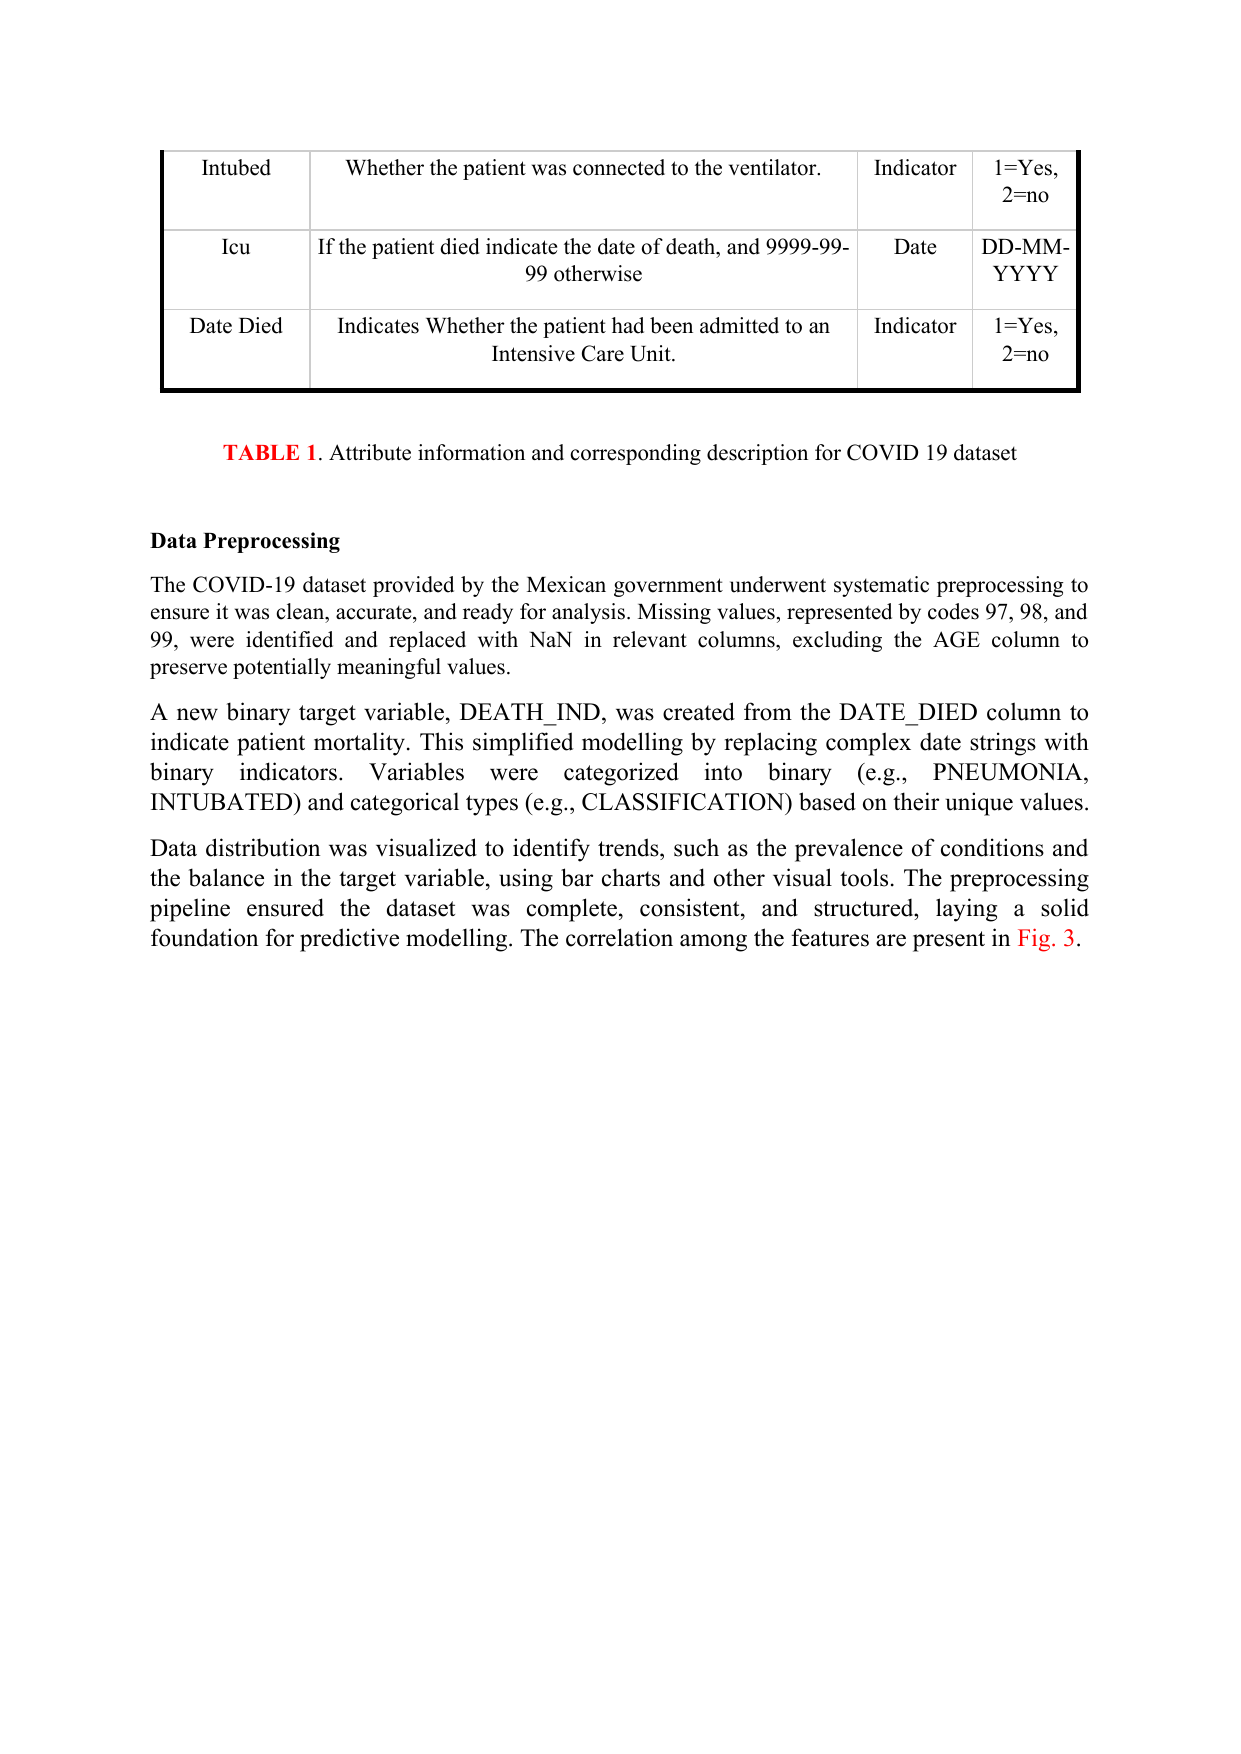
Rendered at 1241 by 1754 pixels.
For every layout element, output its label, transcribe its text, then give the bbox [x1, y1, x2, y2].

text Data Preprocessing [150, 528, 1090, 553]
table_cell Indicator [858, 152, 972, 229]
text A new binary target variable, DEATH_IND, was created from the DATE_DIED column to indicate patient mortality. This simplified modelling by replacing complex date strings with binary indicators. Variables were categorized into binary (e.g., PNEUMONIA, INTUBATED) and categorical types (e.g., CLASSIFICATION) based on their unique values. [150, 698, 1090, 816]
table_cell Indicates Whether the patient had been admitted to an Intensive Care Unit. [311, 310, 857, 388]
table_cell DD-MM-YYYY [973, 231, 1076, 309]
table_cell Icu [164, 231, 309, 309]
text TABLE 1. Attribute information and corresponding description for COVID 19 dataset [150, 440, 1090, 465]
text Data distribution was visualized to identify trends, such as the prevalence of conditions and the balance in the target variable, using bar charts and other visual tools. The preprocessing pipeline ensured the dataset was complete, consistent, and structured, laying a solid foundation for predictive modelling. The correlation among the features are present in Fig. 3. [150, 834, 1090, 952]
table_cell 1=Yes, 2=no [973, 152, 1076, 229]
table_cell 1=Yes, 2=no [973, 310, 1076, 388]
table_cell Intubed [164, 152, 309, 229]
text The COVID-19 dataset provided by the Mexican government underwent systematic preprocessing to ensure it was clean, accurate, and ready for analysis. Missing values, represented by codes 97, 98, and 99, were identified and replaced with NaN in relevant columns, excluding the AGE column to preserve potentially meaningful values. [150, 572, 1090, 679]
table_cell Indicator [858, 310, 972, 388]
table_cell Date Died [164, 310, 309, 388]
table_cell Date [858, 231, 972, 309]
table_cell Whether the patient was connected to the ventilator. [311, 152, 857, 229]
table_cell If the patient died indicate the date of death, and 9999-99-99 otherwise [311, 231, 857, 309]
